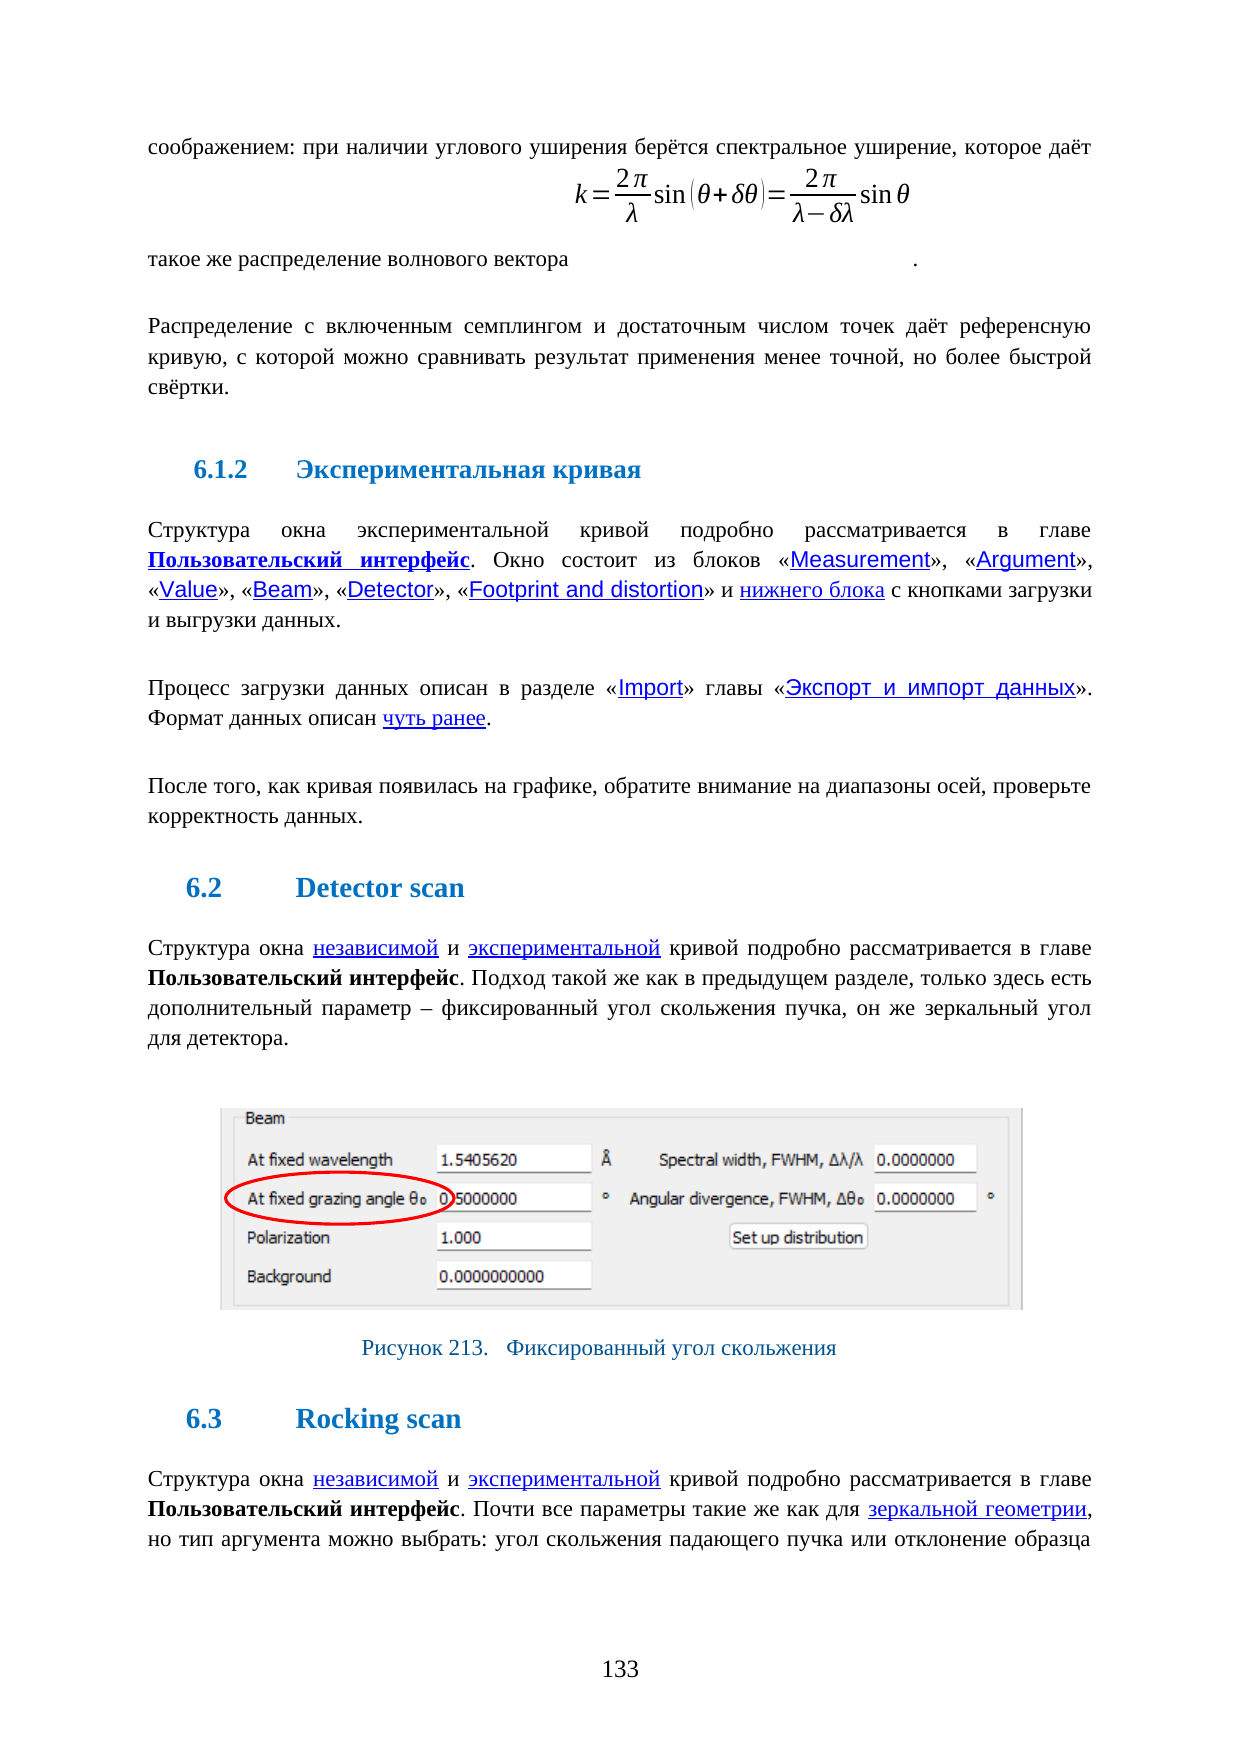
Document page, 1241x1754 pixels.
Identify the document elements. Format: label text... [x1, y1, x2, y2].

text После того, как кривая появилась на графике, обратите внимание на диапазоны осей, проверьте корректность данных. [148, 772, 1093, 829]
text Распределение с включенным семплингом и достаточным числом точек даёт референсную кривую, с которой можно сравнивать результат применения менее точной, но более быстрой свёртки. [148, 313, 1093, 399]
subtitle Detector scan [155, 870, 1093, 904]
picture [220, 1108, 1023, 1310]
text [148, 133, 1093, 271]
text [148, 1465, 1093, 1552]
text Структура окна независимой и экспериментальной кривой подробно рассматривается в главе Пользовательский интерфейс. Подход такой же как в предыдущем разделе, только здесь есть дополнительный параметр – фиксированный угол скольжения пучка, он же зеркальный угол для детектора. [148, 934, 1093, 1051]
subtitle Экспериментальная кривая [193, 453, 1093, 484]
text Структура окна экспериментальной кривой подробно рассматривается в главе Пользовательский интерфейс. Окно состоит из блоков «Measurement», «Argument», «Value», «Beam», «Detector», «Footprint and distortion» и нижнего блока с кнопками загрузки и выгрузки данных. [148, 516, 1093, 633]
subtitle Rocking scan [155, 1401, 1093, 1435]
text Процесс загрузки данных описан в разделе «Import» главы «Экспорт и импорт данных». Формат данных описан чуть ранее. [148, 674, 1093, 731]
